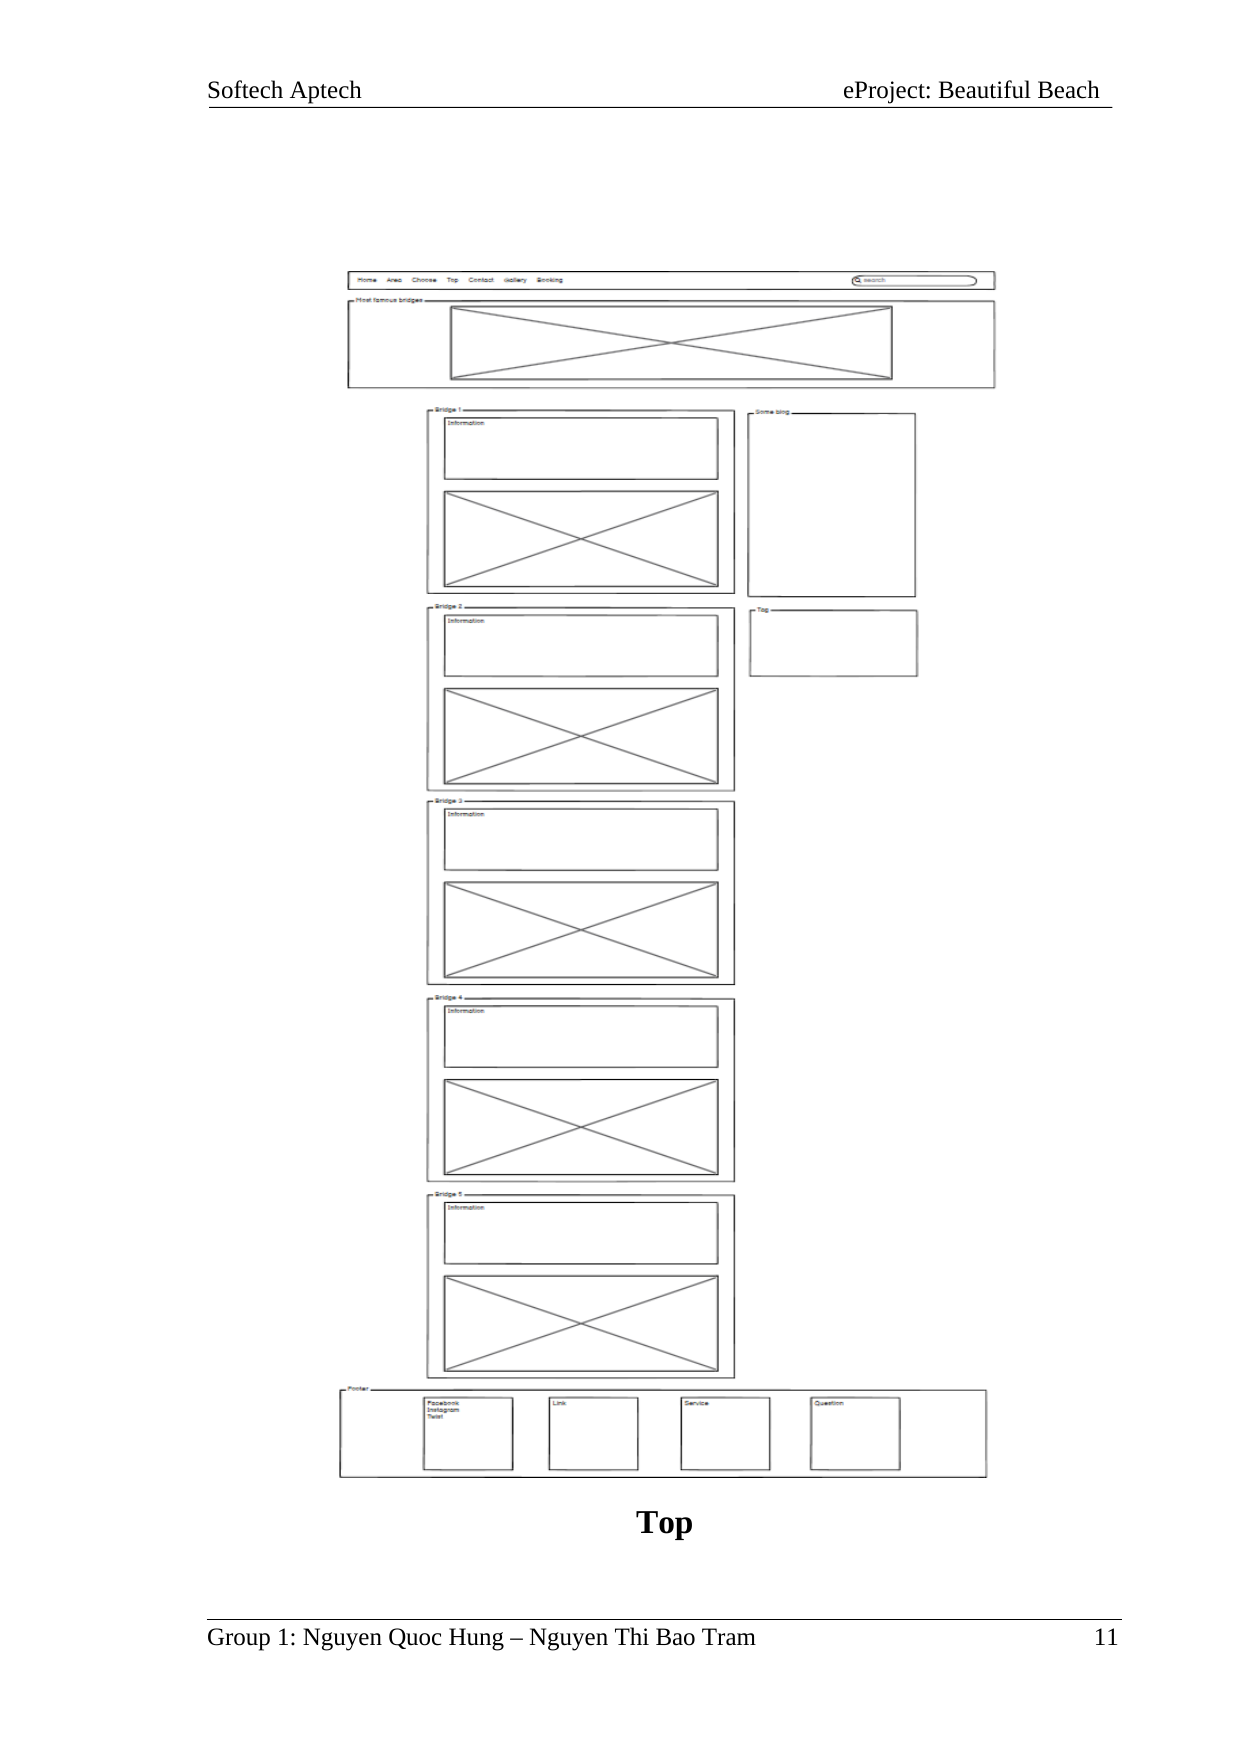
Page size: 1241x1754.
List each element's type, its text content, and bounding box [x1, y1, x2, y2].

picture [273, 271, 1055, 1478]
list Top [207, 1503, 1122, 1541]
